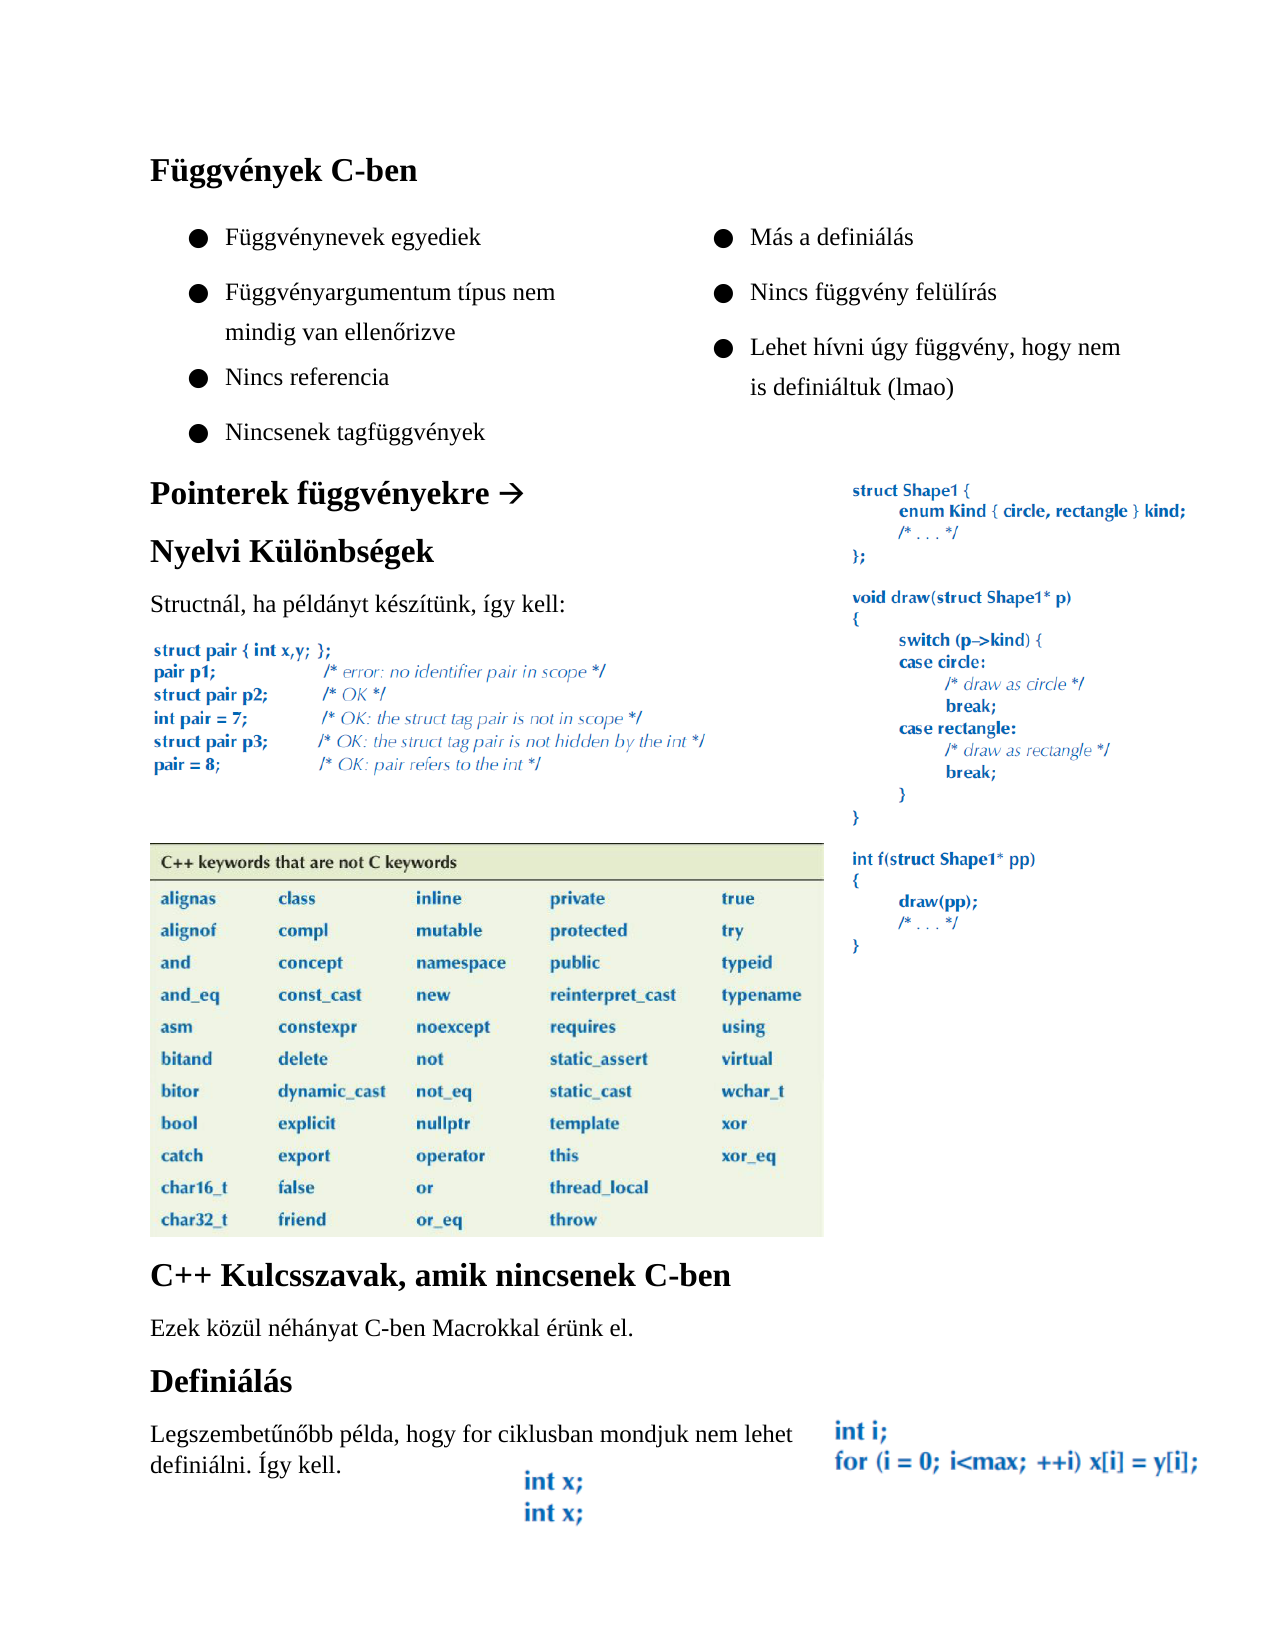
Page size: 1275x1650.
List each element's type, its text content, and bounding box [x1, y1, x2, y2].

text Definiálás [150, 1361, 1125, 1399]
list Függvényargumentum típus nem mindig van ellenőrizve [187, 263, 600, 346]
text Legszembetűnőbb példa, hogy for ciklusban mondjuk nem lehet definiálni. Így kell. [150, 1419, 813, 1479]
picture [150, 843, 825, 1237]
picture [150, 632, 711, 793]
list Nincsenek tagfüggvények [187, 403, 600, 454]
list Függvénynevek egyediek [187, 208, 600, 259]
text Pointerek függvényekre 🡪 [150, 473, 1125, 512]
picture [512, 1452, 602, 1534]
list Nincs referencia [187, 348, 600, 399]
text Függvények C-ben [150, 150, 1125, 188]
text Structnál, ha példányt készítünk, így kell: [150, 589, 848, 618]
picture [813, 1402, 1218, 1490]
list Más a definiálás [712, 208, 1125, 259]
list Lehet hívni úgy függvény, hogy nem is definiáltuk (lmao) [712, 319, 1125, 401]
text Nyelvi Különbségek [150, 531, 848, 570]
picture [848, 478, 1192, 956]
text Ezek közül néhányat C-ben Macrokkal érünk el. [150, 1313, 1125, 1342]
list Nincs függvény felülírás [712, 263, 1125, 314]
